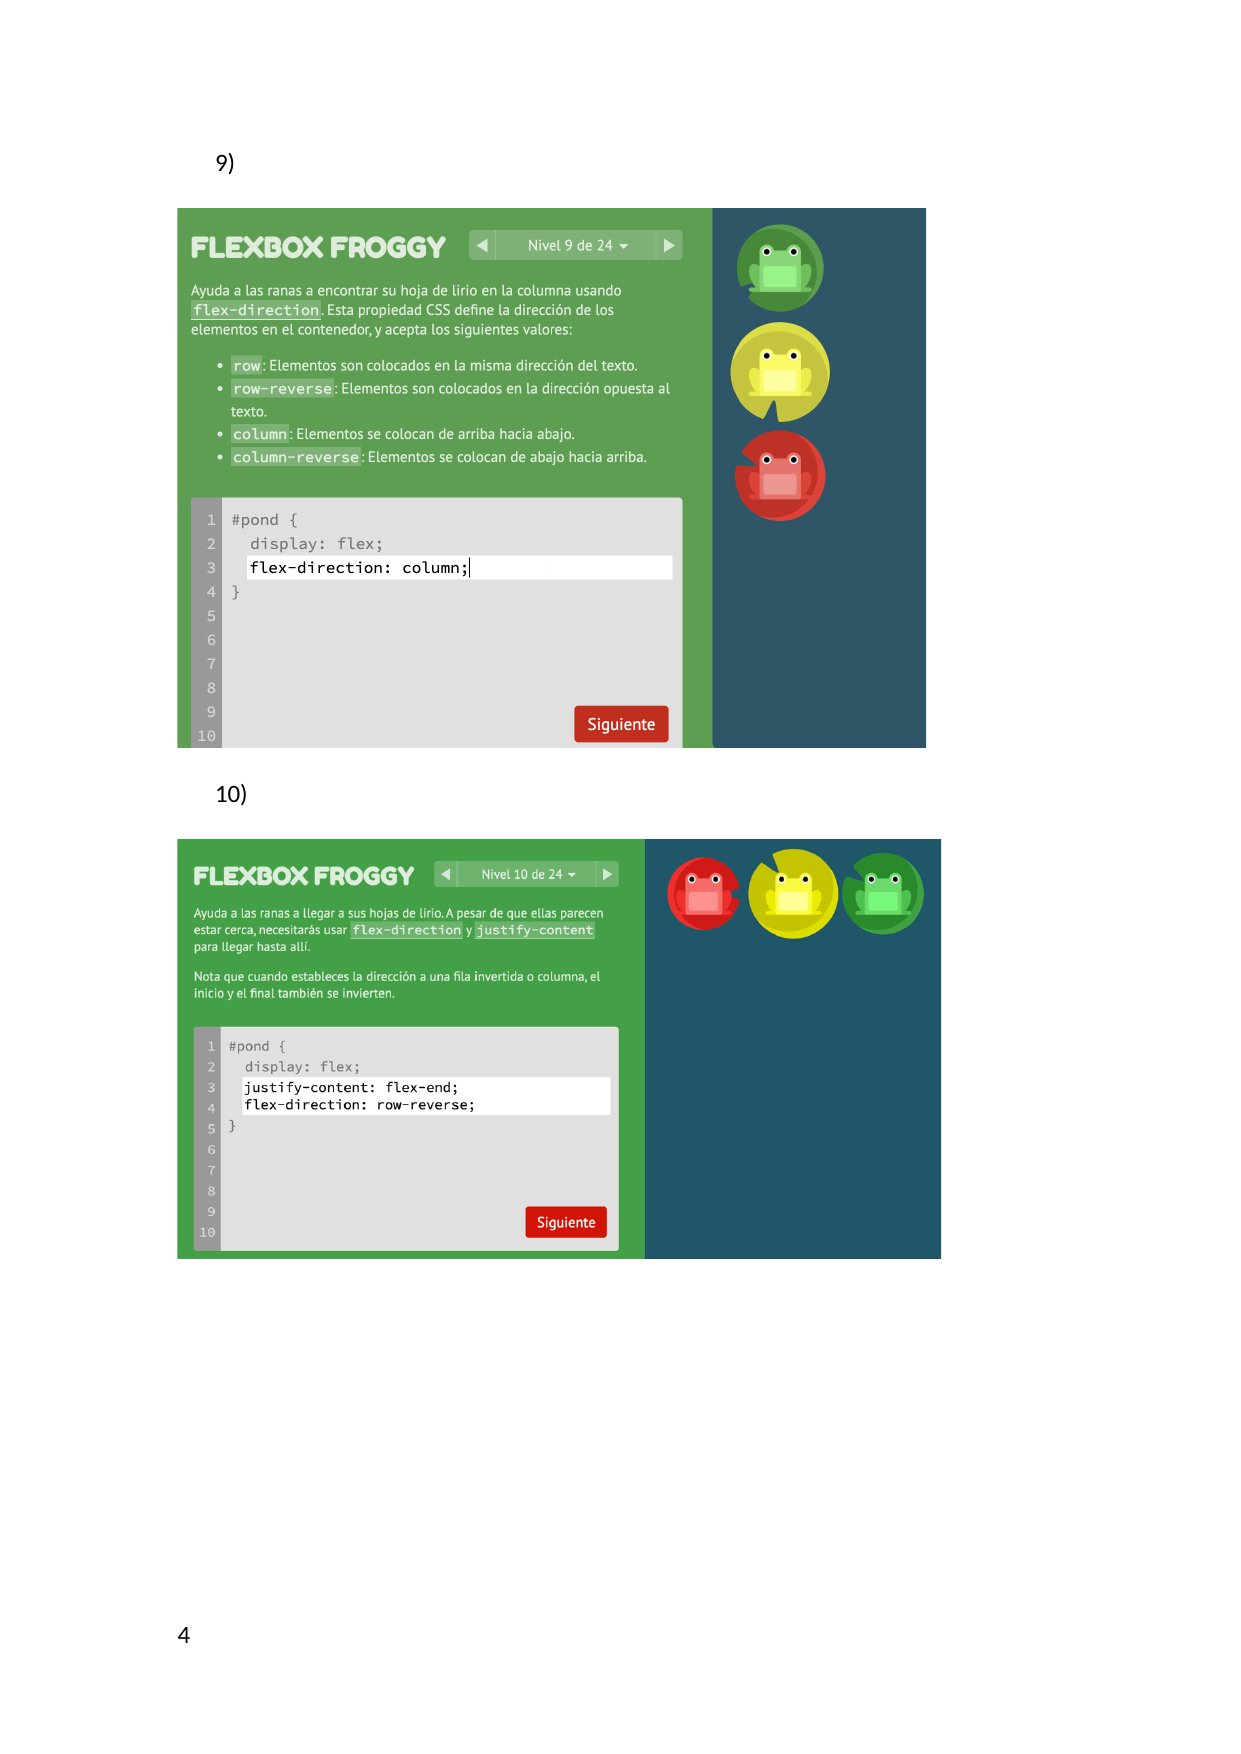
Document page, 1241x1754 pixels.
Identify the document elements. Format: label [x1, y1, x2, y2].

picture [177, 208, 927, 748]
picture [177, 839, 942, 1259]
